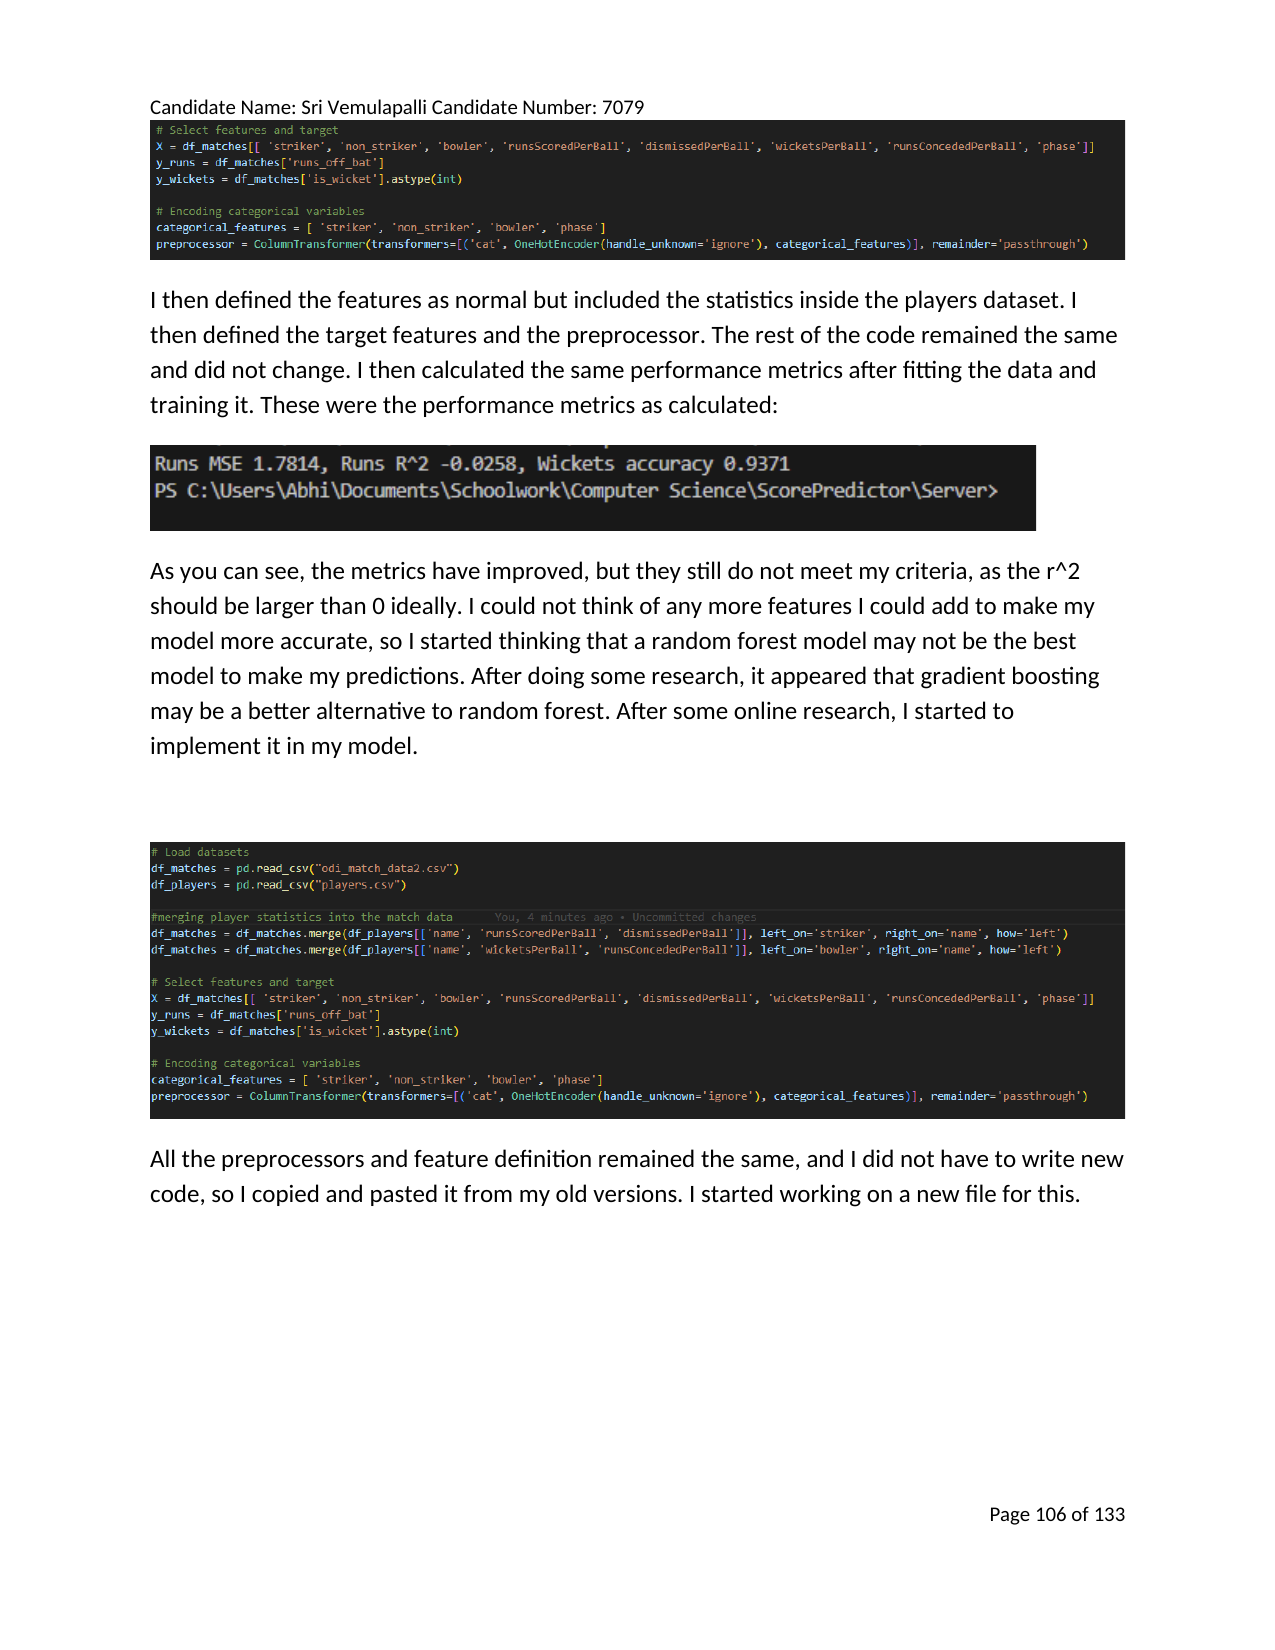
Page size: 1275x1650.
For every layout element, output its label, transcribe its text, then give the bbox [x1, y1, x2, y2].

text As you can see, the metrics have improved, but they still do not meet my criteria, as the r^2 should be larger than 0 ideally. I could not think of any more features I could add to make my model more accurate, so I started thinking that a random forest model may not be the best model to make my predictions. After doing some research, it appeared that gradient boosting may be a better alternative to random forest. After some online research, I started to implement it in my model. [150, 555, 1125, 761]
picture [150, 445, 1037, 531]
picture [150, 842, 1125, 1119]
picture [150, 120, 1125, 260]
text I then defined the features as normal but included the statistics inside the players dataset. I then defined the target features and the preprocessor. The rest of the code remained the same and did not change. I then calculated the same performance metrics after fitting the data and training it. These were the performance metrics as calculated: [150, 284, 1125, 419]
text All the preprocessors and feature definition remained the same, and I did not have to write new code, so I copied and pasted it from my old versions. I started working on a new file for this. [150, 1143, 1125, 1208]
